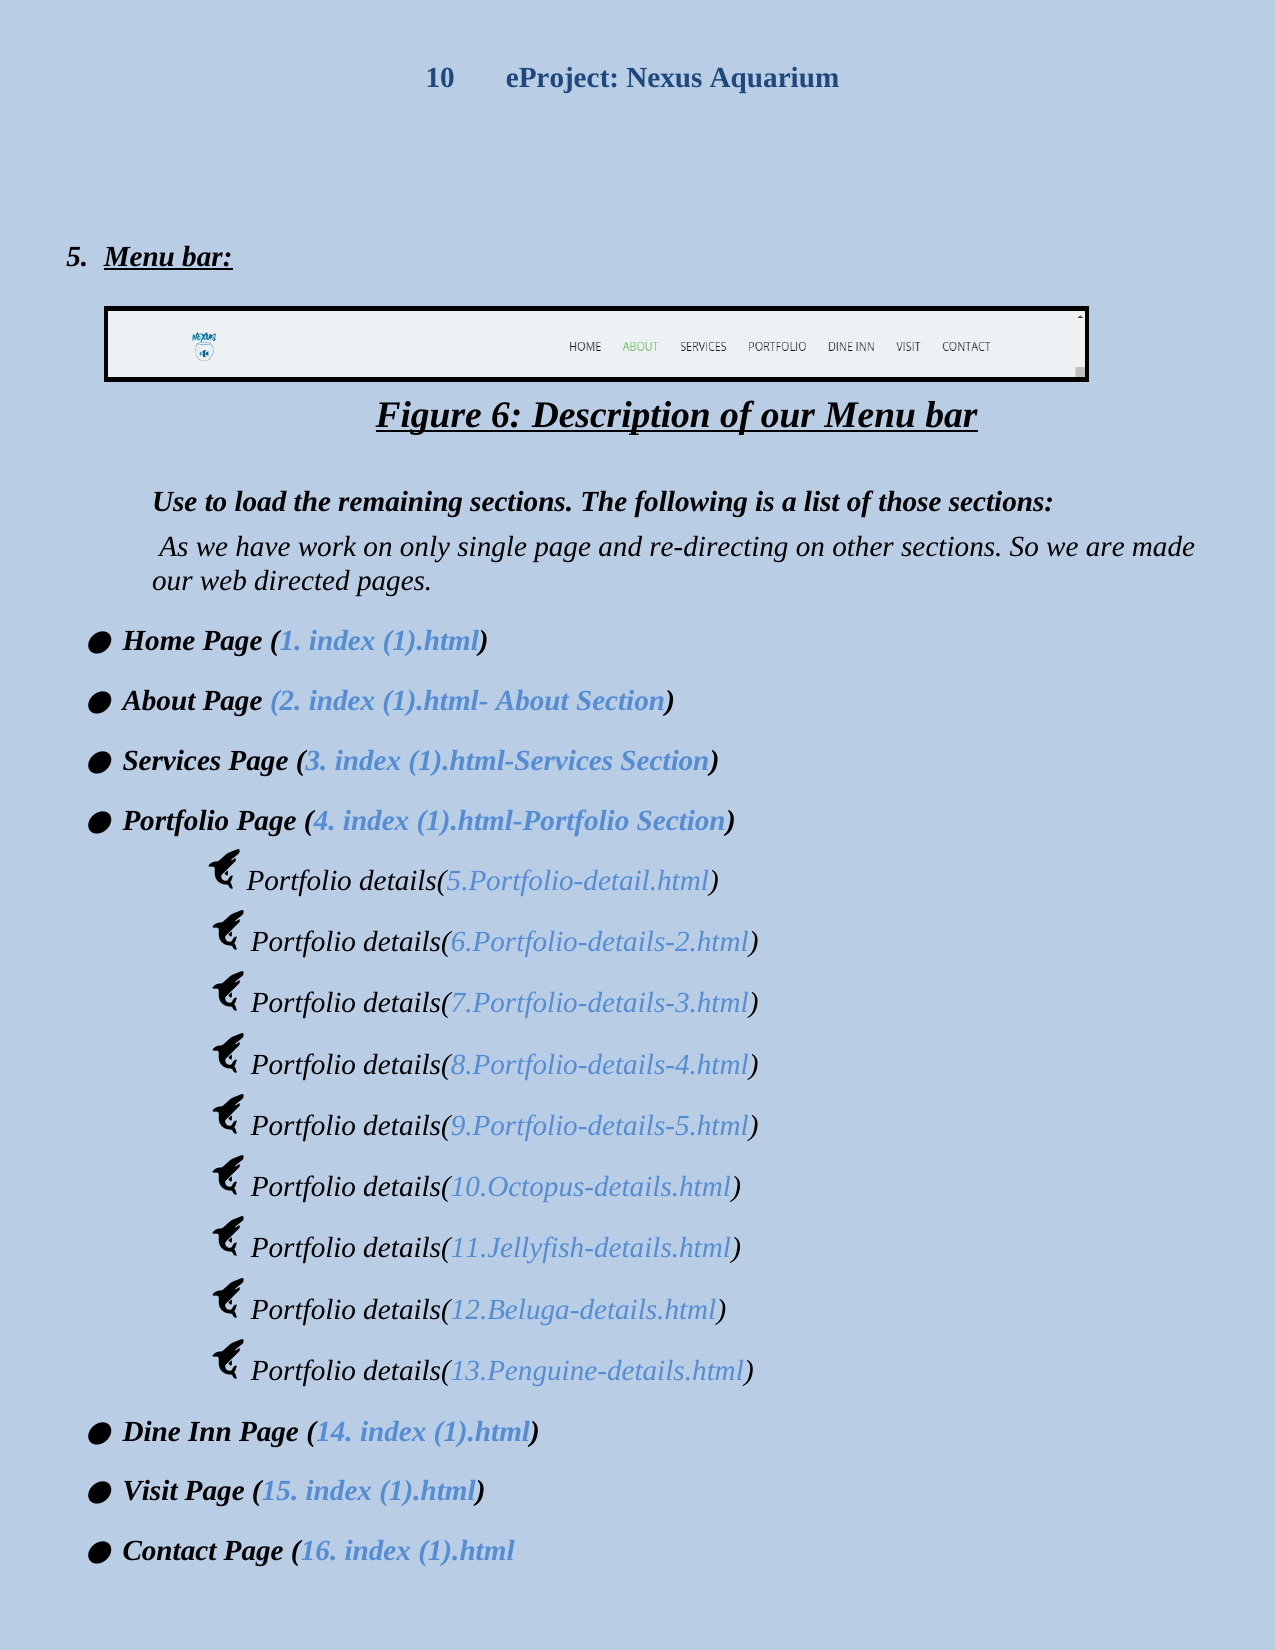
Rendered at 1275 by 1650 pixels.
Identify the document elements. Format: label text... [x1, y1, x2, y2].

picture [206, 969, 251, 1013]
text Figure 6: Description of our Menu bar [375, 393, 1208, 436]
text Portfolio details(5.Portfolio-detail.html) [122, 847, 1208, 897]
list Contact Page (16. index (1).html [85, 1517, 1208, 1577]
list Home Page (1. index (1).html) [85, 607, 1208, 667]
text Portfolio details(6.Portfolio-details-2.html) [57, 908, 1208, 958]
picture [206, 1030, 251, 1075]
list Visit Page (15. index (1).html) [85, 1458, 1208, 1517]
picture [206, 907, 251, 952]
picture [202, 846, 247, 891]
text Portfolio details(8.Portfolio-details-4.html) [132, 1030, 1208, 1080]
list About Page (2. index (1).html- About Section) [85, 667, 1208, 727]
picture [206, 1336, 251, 1381]
text Portfolio details(10.Octopus-details.html) [132, 1153, 1208, 1203]
text Portfolio details(13.Penguine-details.html) [132, 1337, 1208, 1387]
list Portfolio Page (4. index (1).html-Portfolio Section) [85, 787, 1208, 847]
text Portfolio details(7.Portfolio-details-3.html) [57, 969, 1208, 1019]
text Portfolio details(9.Portfolio-details-5.html) [132, 1092, 1208, 1142]
picture [206, 1214, 251, 1258]
list Menu bar: [66, 239, 1208, 273]
text Use to load the remaining sections. The following is a list of those sections: [152, 484, 1208, 518]
picture [206, 1152, 251, 1197]
text As we have work on only single page and re-directing on other sections. So we are made our web directed pages. [152, 529, 1208, 596]
text Portfolio details(11.Jellyfish-details.html) [132, 1214, 1208, 1264]
picture [108, 311, 1085, 377]
text Portfolio details(12.Beluga-details.html) [132, 1275, 1208, 1325]
picture [206, 1275, 251, 1320]
list Dine Inn Page (14. index (1).html) [85, 1398, 1208, 1458]
picture [206, 1091, 251, 1136]
list Services Page (3. index (1).html-Services Section) [85, 727, 1208, 787]
